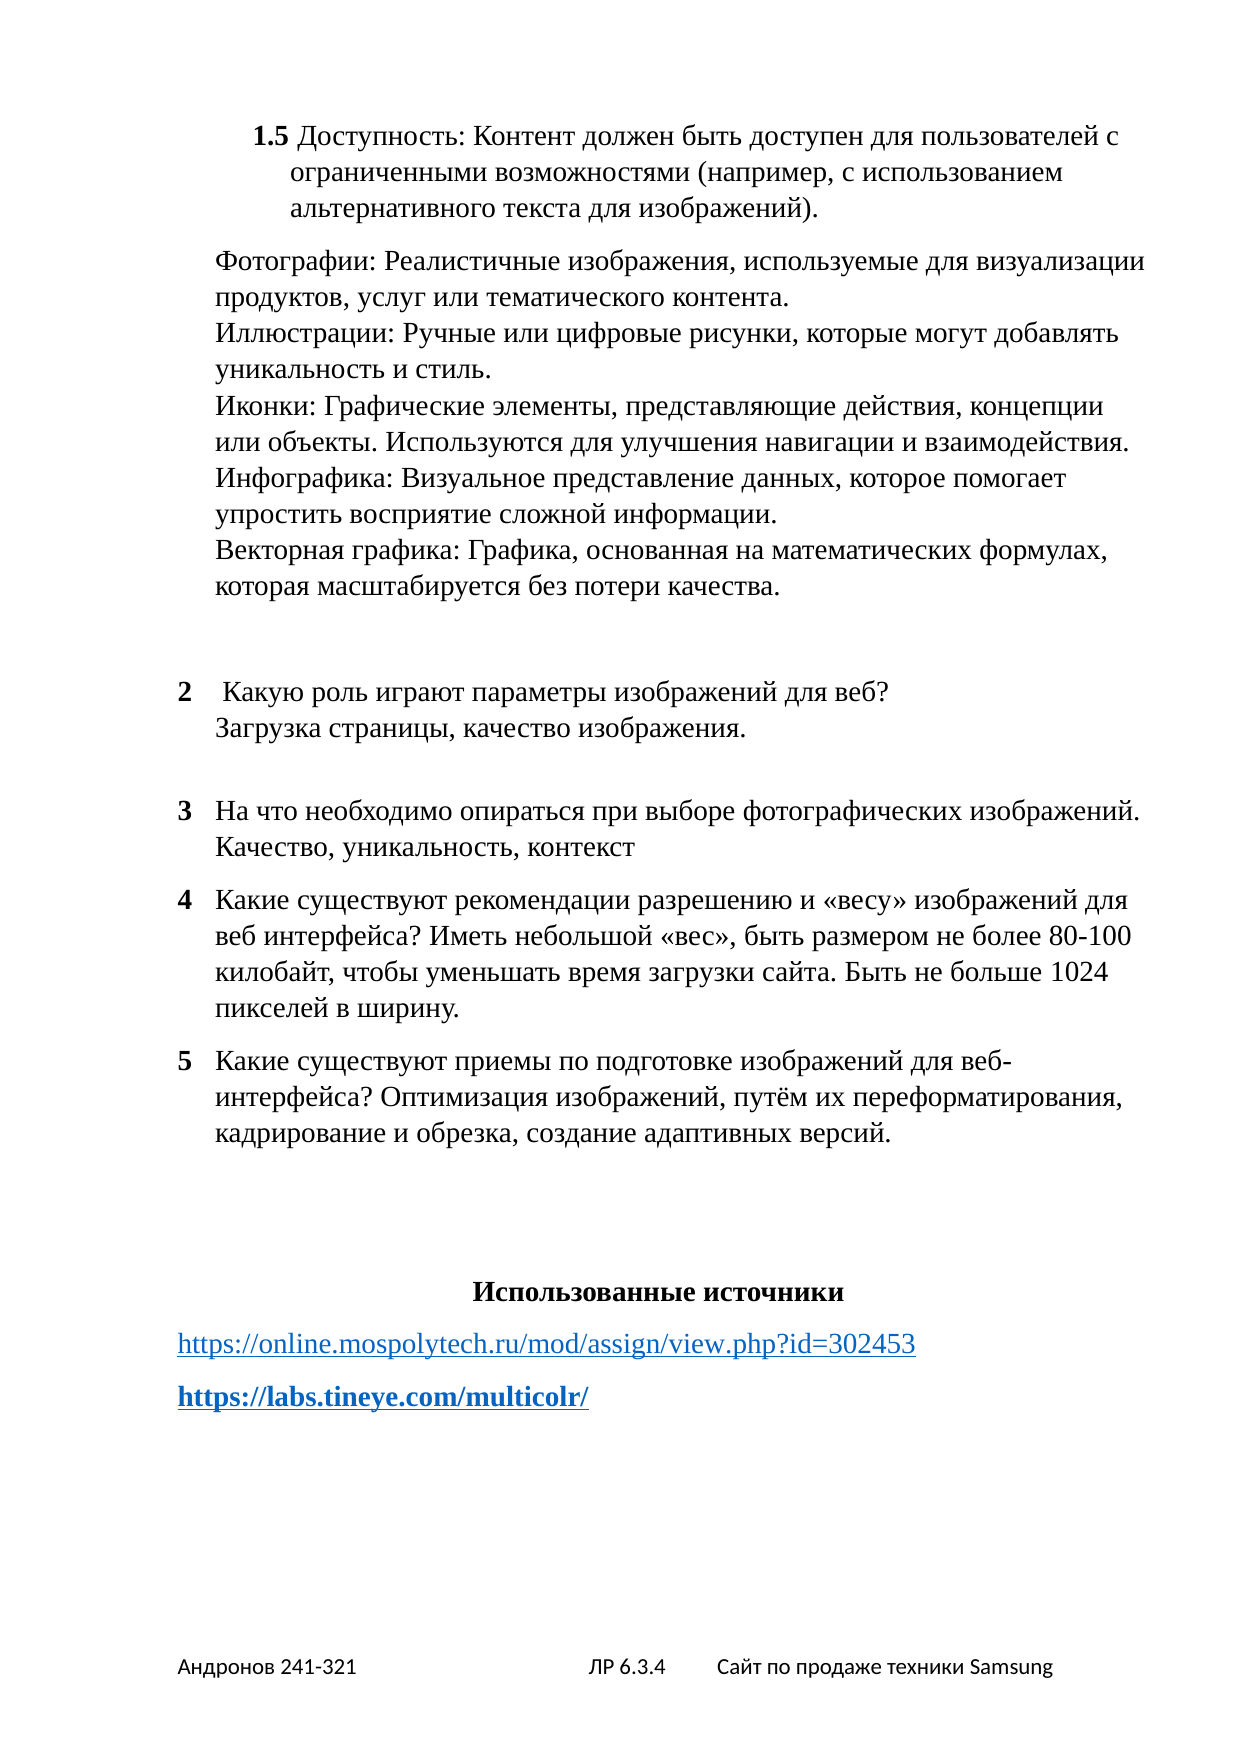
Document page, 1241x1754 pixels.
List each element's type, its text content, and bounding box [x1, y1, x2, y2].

list Какие существуют приемы по подготовке изображений для веб-интерфейса? Оптимизация изображений, путём их переформатирования, кадрирование и обрезка, создание адаптивных версий. [177, 1043, 1152, 1149]
list Какую роль играют параметры изображений для веб? Загрузка страницы, качество изображения. [177, 674, 1152, 774]
list Использованные источники [436, 1274, 1152, 1307]
text Фотографии: Реалистичные изображения, используемые для визуализации продуктов, услуг или тематического контента. Иллюстрации: Ручные или цифровые рисунки, которые могут добавлять уникальность и стиль. Иконки: Графические элементы, представляющие действия, концепции или объекты. Используются для улучшения навигации и взаимодействия. Инфографика: Визуальное представление данных, которое помогает упростить восприятие сложной информации. Векторная графика: Графика, основанная на математических формулах, которая масштабируется без потери качества. [215, 243, 1152, 602]
list Какие существуют рекомендации разрешению и «весу» изображений для веб интерфейса? Иметь небольшой «вес», быть размером не более 80-100 килобайт, чтобы уменьшать время загрузки сайта. Быть не больше 1024 пикселей в ширину. [177, 882, 1152, 1024]
list Доступность: Контент должен быть доступен для пользователей с ограниченными возможностями (например, с использованием альтернативного текста для изображений). [252, 118, 1152, 224]
text https://online.mospolytech.ru/mod/assign/view.php?id=302453 [177, 1327, 1152, 1360]
list На что необходимо опираться при выборе фотографических изображений. Качество, уникальность, контекст [177, 793, 1152, 863]
text https://labs.tineye.com/multicolr/ [177, 1379, 1152, 1413]
